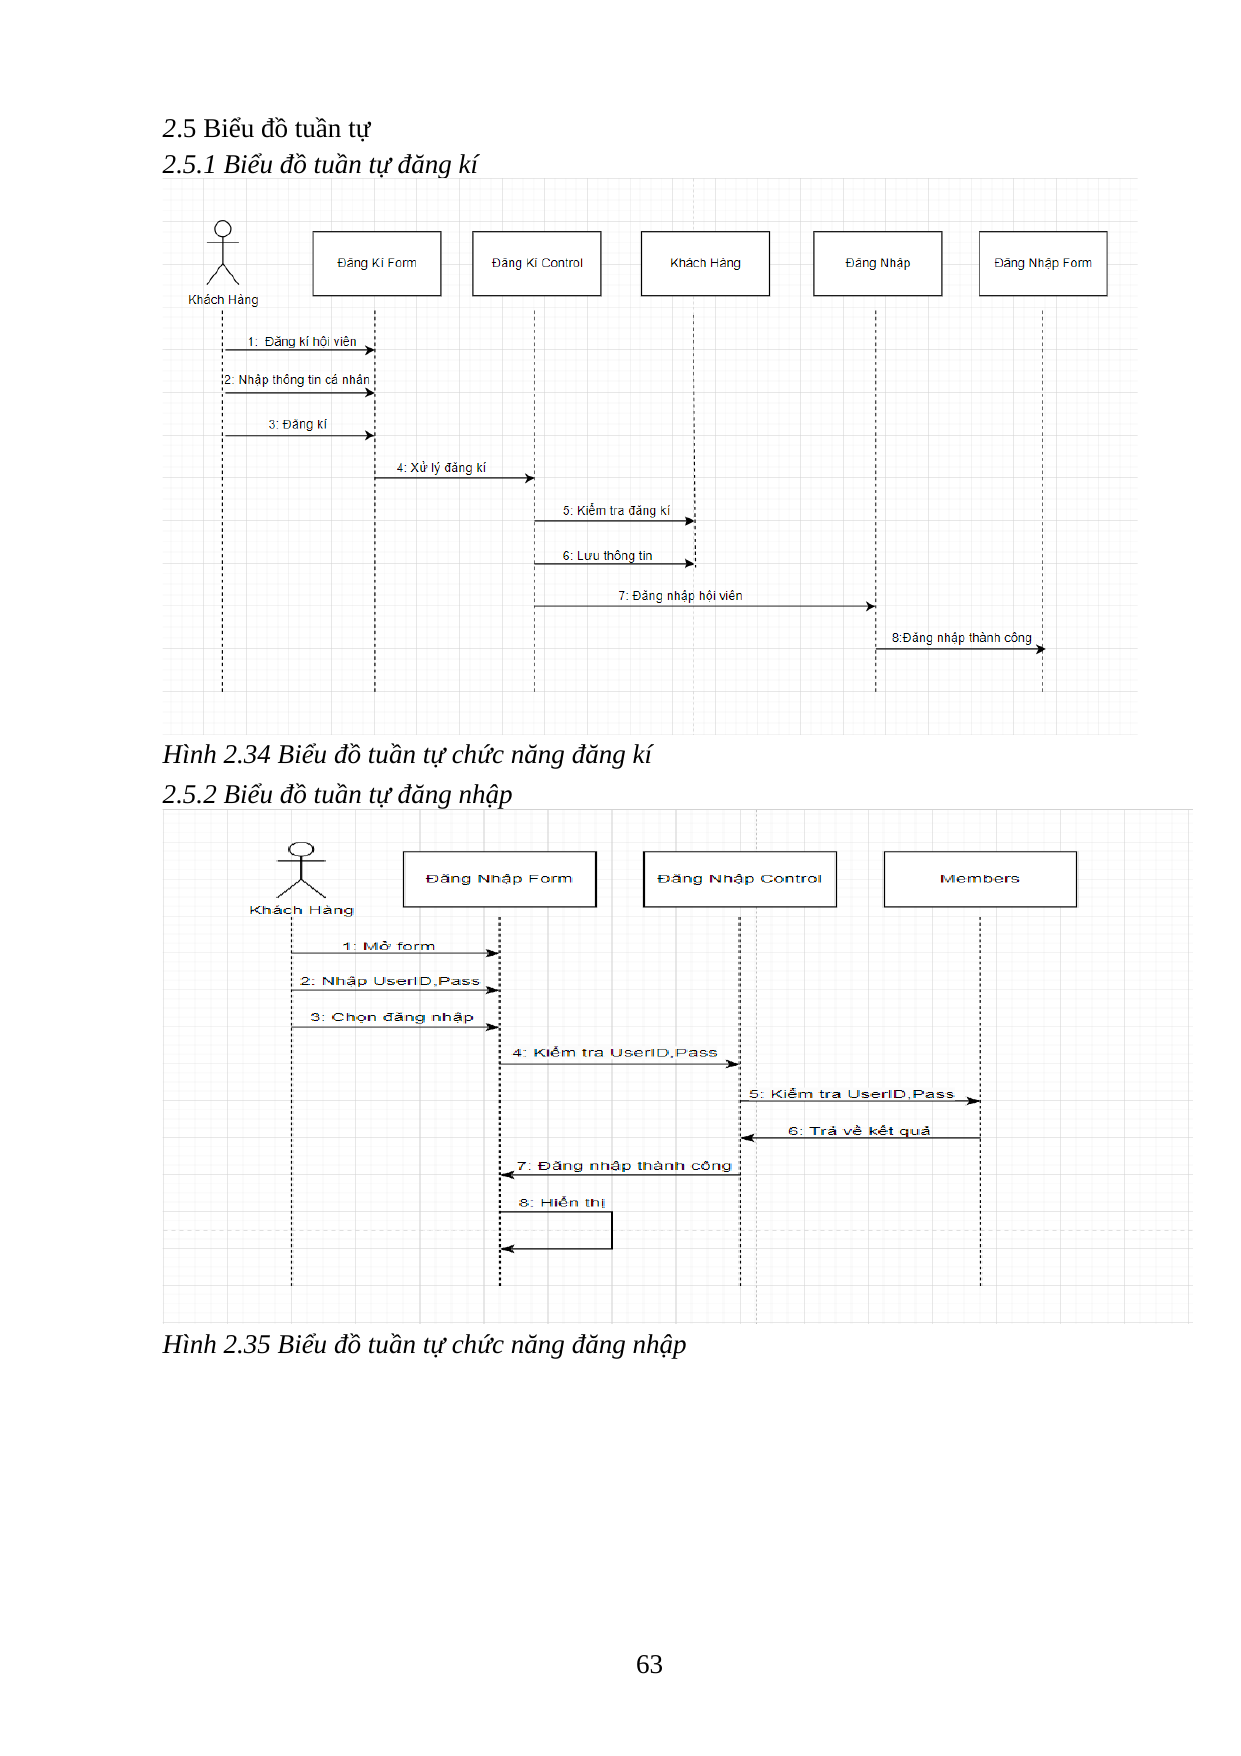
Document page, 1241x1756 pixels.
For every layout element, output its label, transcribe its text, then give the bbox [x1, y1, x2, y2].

subtitle 2.5 Biểu đồ tuần tự [162, 112, 1167, 144]
subtitle 2.5.2 Biểu đồ tuần tự đăng nhập [162, 778, 1167, 809]
picture [162, 178, 1138, 735]
picture [162, 809, 1193, 1324]
subtitle 2.5.1 Biểu đồ tuần tự đăng kí [162, 148, 1167, 179]
text Hình 2.35 Biểu đồ tuần tự chức năng đăng nhập [162, 1328, 1167, 1359]
text Hình 2.34 Biểu đồ tuần tự chức năng đăng kí [162, 738, 1167, 769]
